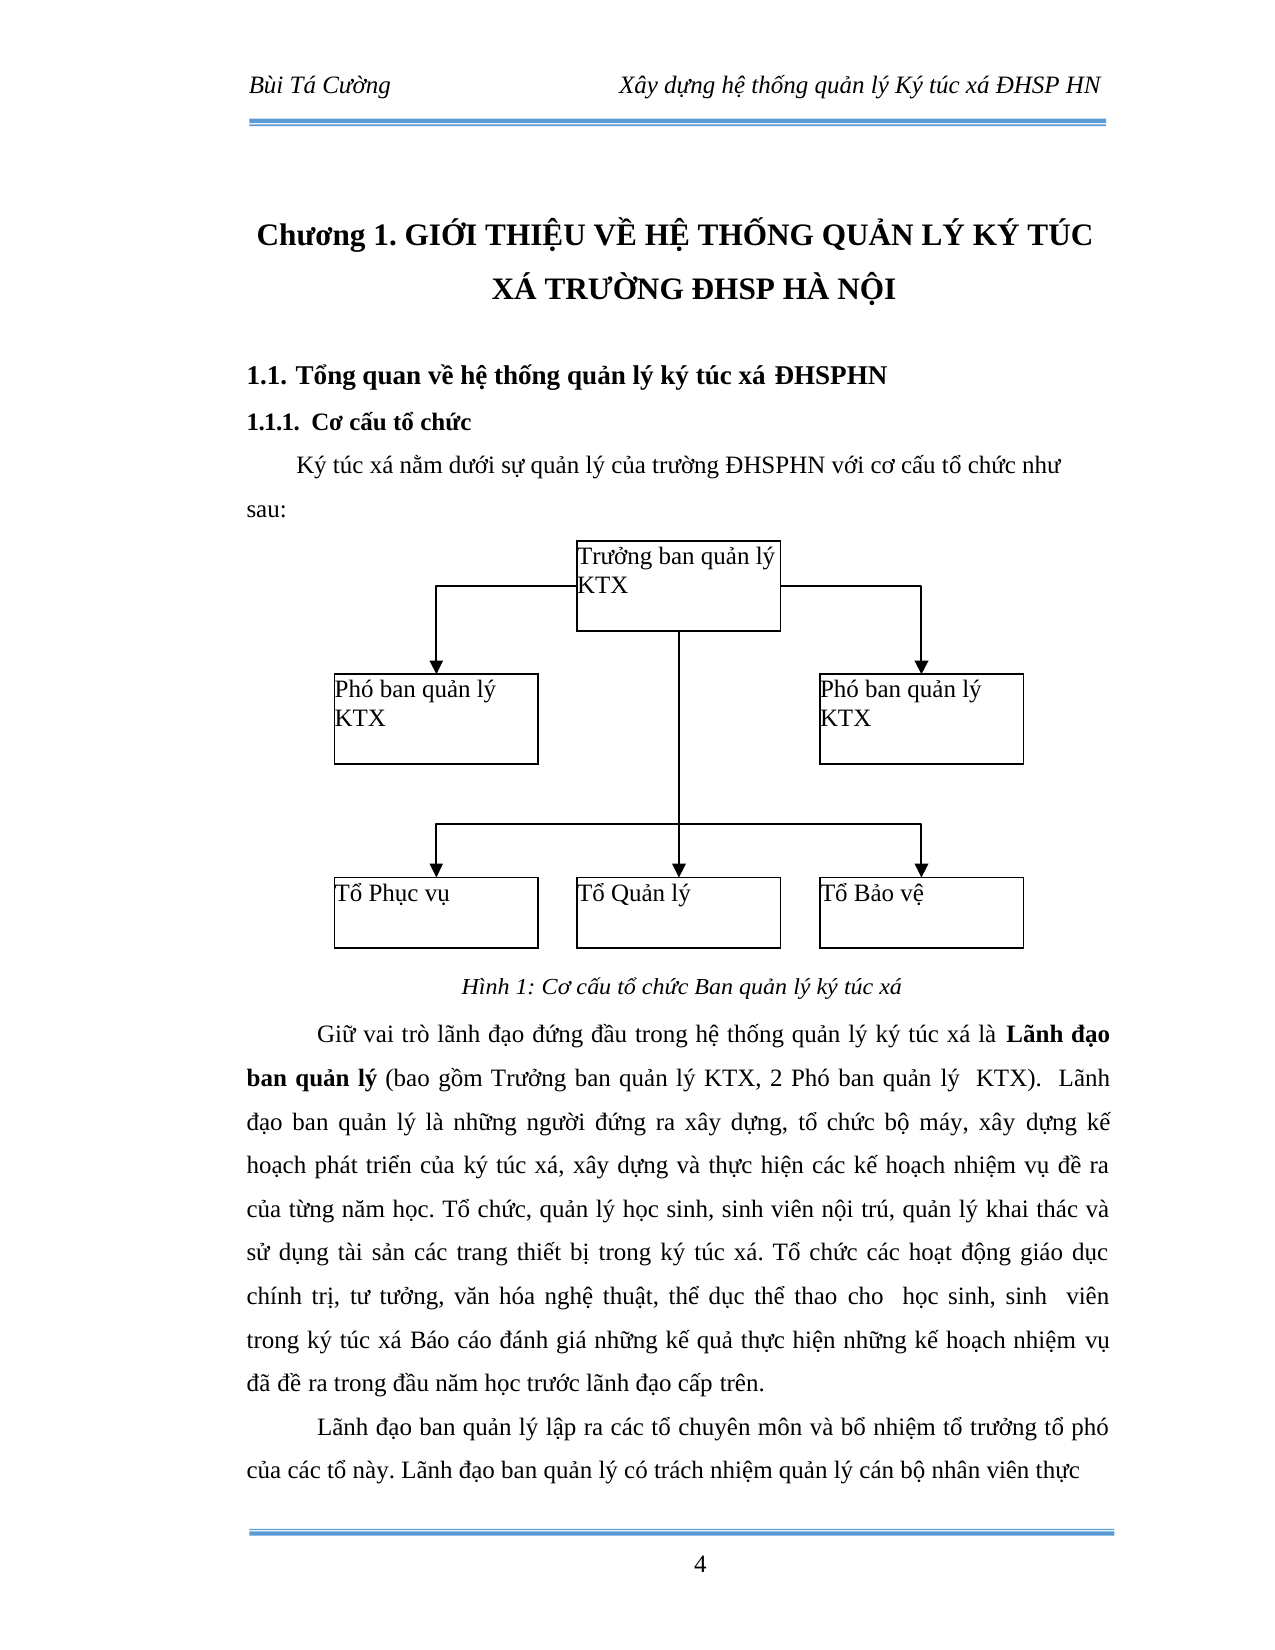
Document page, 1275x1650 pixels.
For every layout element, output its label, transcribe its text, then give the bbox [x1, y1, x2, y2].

text Lãnh đạo ban quản lý lập ra các tổ chuyên môn và bổ nhiệm tổ trưởng tổ phó của các tổ này. Lãnh đạo ban quản lý có trách nhiệm quản lý cán bộ nhân viên thực [246, 1412, 1110, 1484]
text sau: [246, 494, 1157, 523]
text Ký túc xá nằm dưới sự quản lý của trường ĐHSPHN với cơ cấu tổ chức như [296, 450, 1157, 479]
subtitle Chương 1. GIỚI THIỆU VỀ HỆ THỐNG QUẢN LÝ KÝ TÚC XÁ TRƯỜNG ĐHSP HÀ NỘI [256, 216, 1103, 306]
subtitle Tổng quan về hệ thống quản lý ký túc xá ĐHSPHN [246, 359, 1157, 390]
text Giữ vai trò lãnh đạo đứng đầu trong hệ thống quản lý ký túc xá là Lãnh đạo ban quản lý (bao gồm Trưởng ban quản lý KTX, 2 Phó ban quản lý KTX). Lãnh đạo ban quản lý là những người đứng ra xây dựng, tổ chức bộ máy, xây dựng kế hoạch phát triển của ký túc xá, xây dựng và thực hiện các kế hoạch nhiệm vụ đề ra của từng năm học. Tổ chức, quản lý học sinh, sinh viên nội trú, quản lý khai thác và sử dụng tài sản các trang thiết bị trong ký túc xá. Tổ chức các hoạt động giáo dục chính trị, tư tưởng, văn hóa nghệ thuật, thể dục thể thao cho học sinh, sinh viên trong ký túc xá Báo cáo đánh giá những kế quả thực hiện những kế hoạch nhiệm vụ đã đề ra trong đầu năm học trước lãnh đạo cấp trên. [246, 1019, 1110, 1397]
subtitle Cơ cấu tổ chức [246, 407, 1157, 436]
text Hình 1: Cơ cấu tổ chức Ban quản lý ký túc xá [461, 973, 1157, 999]
